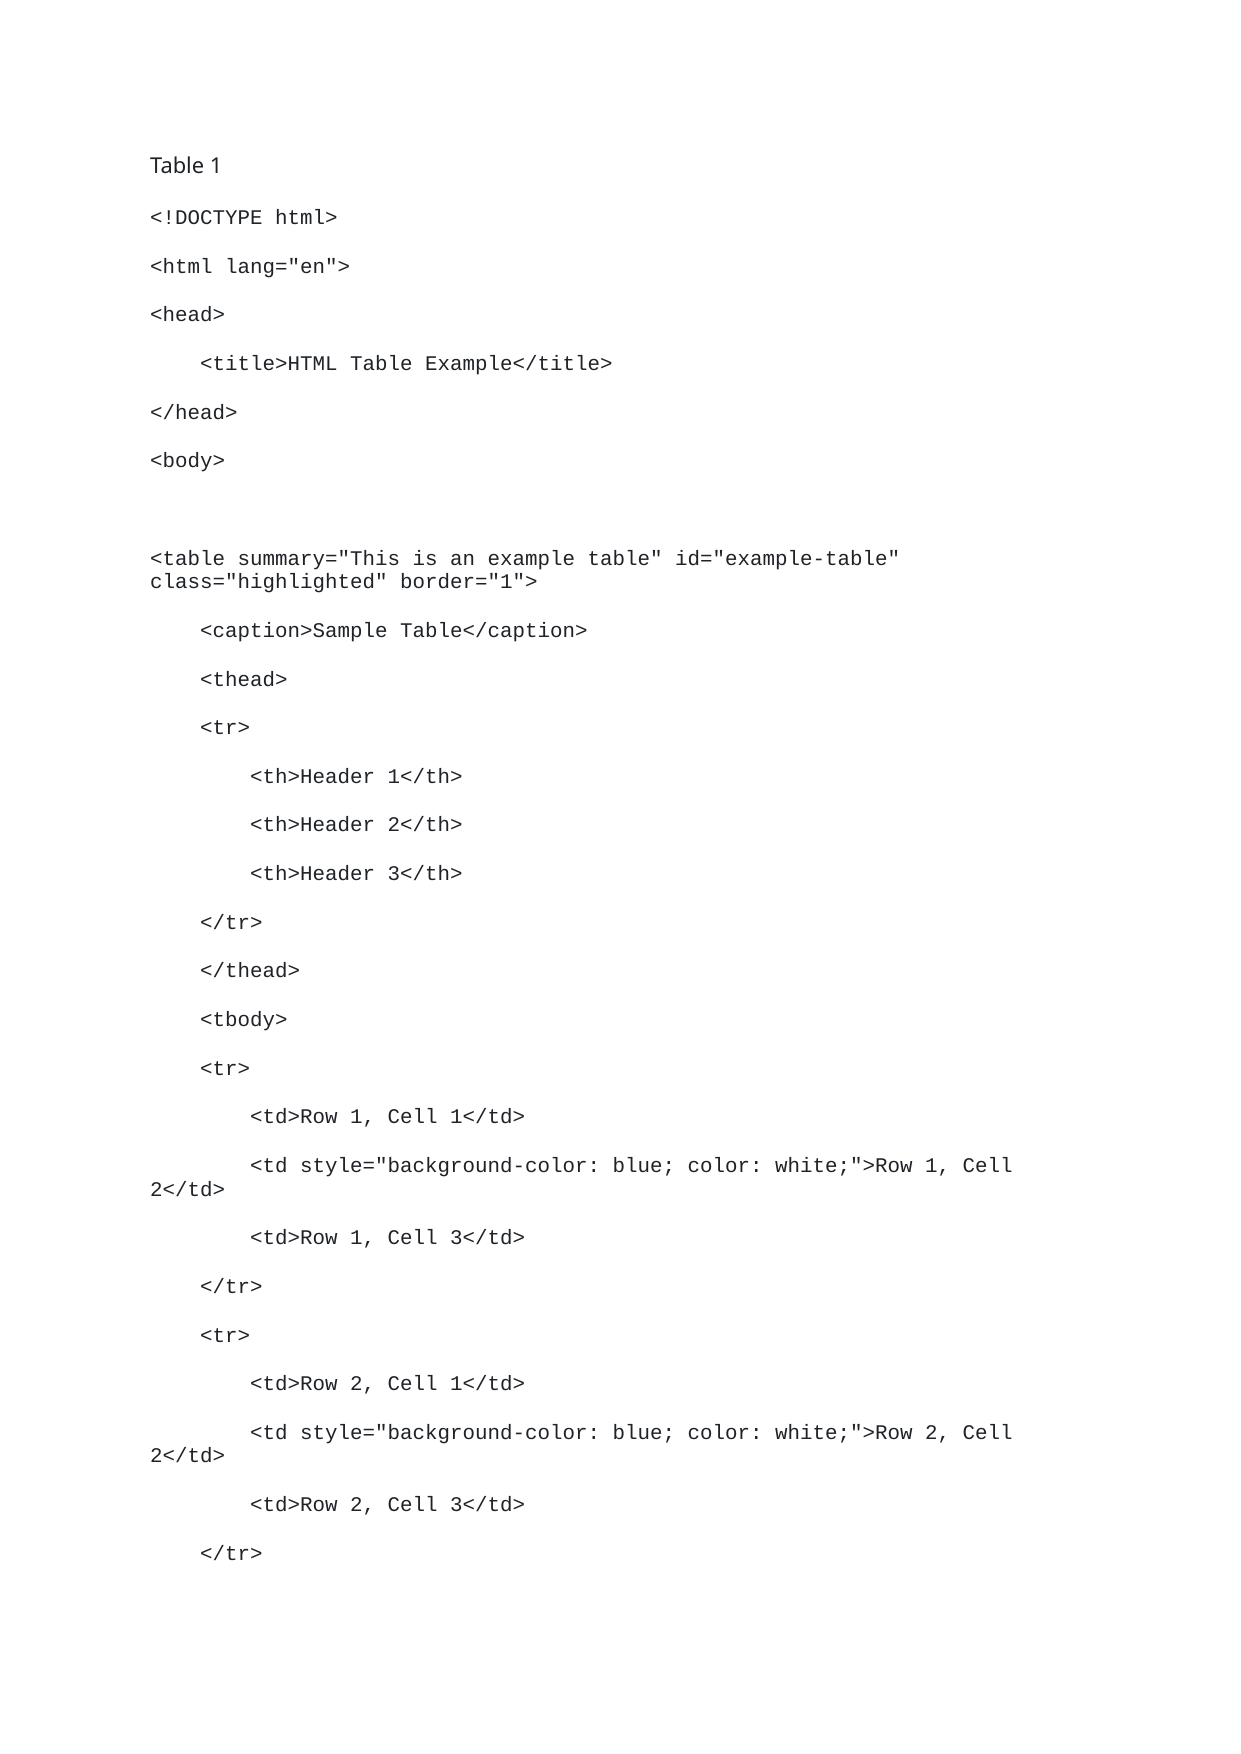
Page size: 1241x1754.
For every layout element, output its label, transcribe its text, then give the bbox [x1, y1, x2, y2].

text <tr> [150, 717, 1090, 741]
text <td>Row 1, Cell 3</td> [150, 1227, 1090, 1251]
text <!DOCTYPE html> [150, 207, 1090, 231]
text <thead> [150, 668, 1090, 692]
text <tr> [150, 1324, 1090, 1348]
text <td>Row 2, Cell 3</td> [150, 1494, 1090, 1518]
text <td style="background-color: blue; color: white;">Row 2, Cell 2</td> [150, 1422, 1090, 1469]
text </head> [150, 402, 1090, 425]
subtitle Table 1 [150, 150, 1090, 180]
text <th>Header 3</th> [150, 863, 1090, 887]
text <head> [150, 304, 1090, 328]
text <caption>Sample Table</caption> [150, 620, 1090, 643]
text <th>Header 1</th> [150, 766, 1090, 789]
text <tr> [150, 1058, 1090, 1081]
text <table summary="This is an example table" id="example-table" class="highlighted" border="1"> [150, 548, 1090, 595]
text <td style="background-color: blue; color: white;">Row 1, Cell 2</td> [150, 1155, 1090, 1202]
text </tr> [150, 1276, 1090, 1299]
text </tr> [150, 1543, 1090, 1566]
text <html lang="en"> [150, 256, 1090, 279]
text </tr> [150, 912, 1090, 935]
text <body> [150, 450, 1090, 474]
text <tbody> [150, 1009, 1090, 1033]
text <th>Header 2</th> [150, 814, 1090, 838]
text <td>Row 2, Cell 1</td> [150, 1373, 1090, 1397]
text <td>Row 1, Cell 1</td> [150, 1106, 1090, 1130]
text </thead> [150, 960, 1090, 984]
text <title>HTML Table Example</title> [150, 353, 1090, 377]
